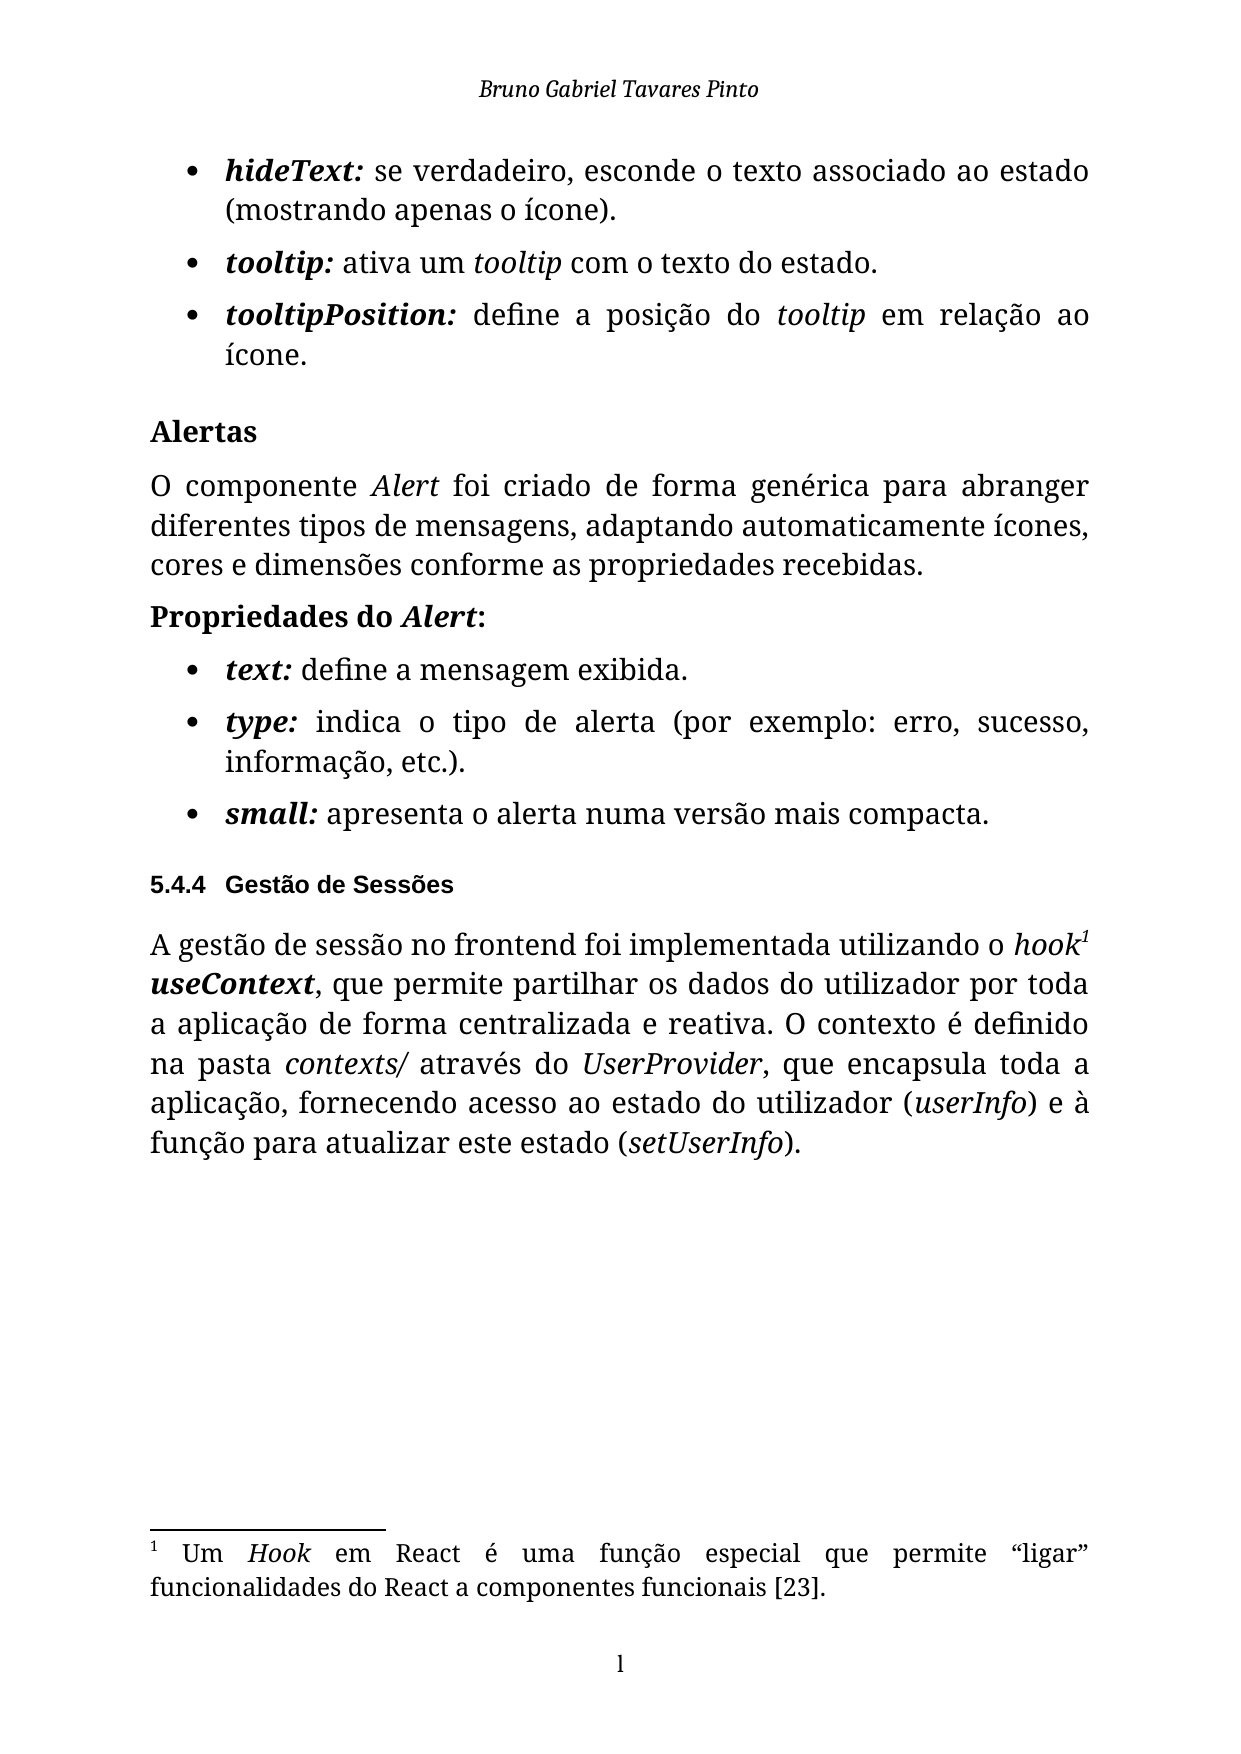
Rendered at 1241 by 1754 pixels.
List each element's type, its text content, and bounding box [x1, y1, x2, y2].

text O componente Alert foi criado de forma genérica para abranger diferentes tipos de mensagens, adaptando automaticamente ícones, cores e dimensões conforme as propriedades recebidas. [150, 465, 1090, 584]
list type: indica o tipo de alerta (por exemplo: erro, sucesso, informação, etc.). [187, 701, 1090, 781]
text A gestão de sessão no frontend foi implementada utilizando o hook useContext, que permite partilhar os dados do utilizador por toda a aplicação de forma centralizada e reativa. O contexto é definido na pasta contexts/ através do UserProvider, que encapsula toda a aplicação, fornecendo acesso ao estado do utilizador (userInfo) e à função para atualizar este estado (setUserInfo). [150, 924, 1090, 1162]
list hideText: se verdadeiro, esconde o texto associado ao estado (mostrando apenas o ícone). [187, 150, 1090, 229]
list tooltipPosition: define a posição do tooltip em relação ao ícone. [187, 294, 1090, 373]
subtitle Alertas [150, 411, 1090, 451]
list small: apresenta o alerta numa versão mais compacta. [187, 793, 1090, 833]
text Propriedades do Alert: [150, 597, 1090, 636]
subtitle Gestão de Sessões [150, 870, 1090, 899]
list tooltip: ativa um tooltip com o texto do estado. [187, 242, 1090, 282]
list text: define a mensagem exibida. [187, 649, 1090, 689]
